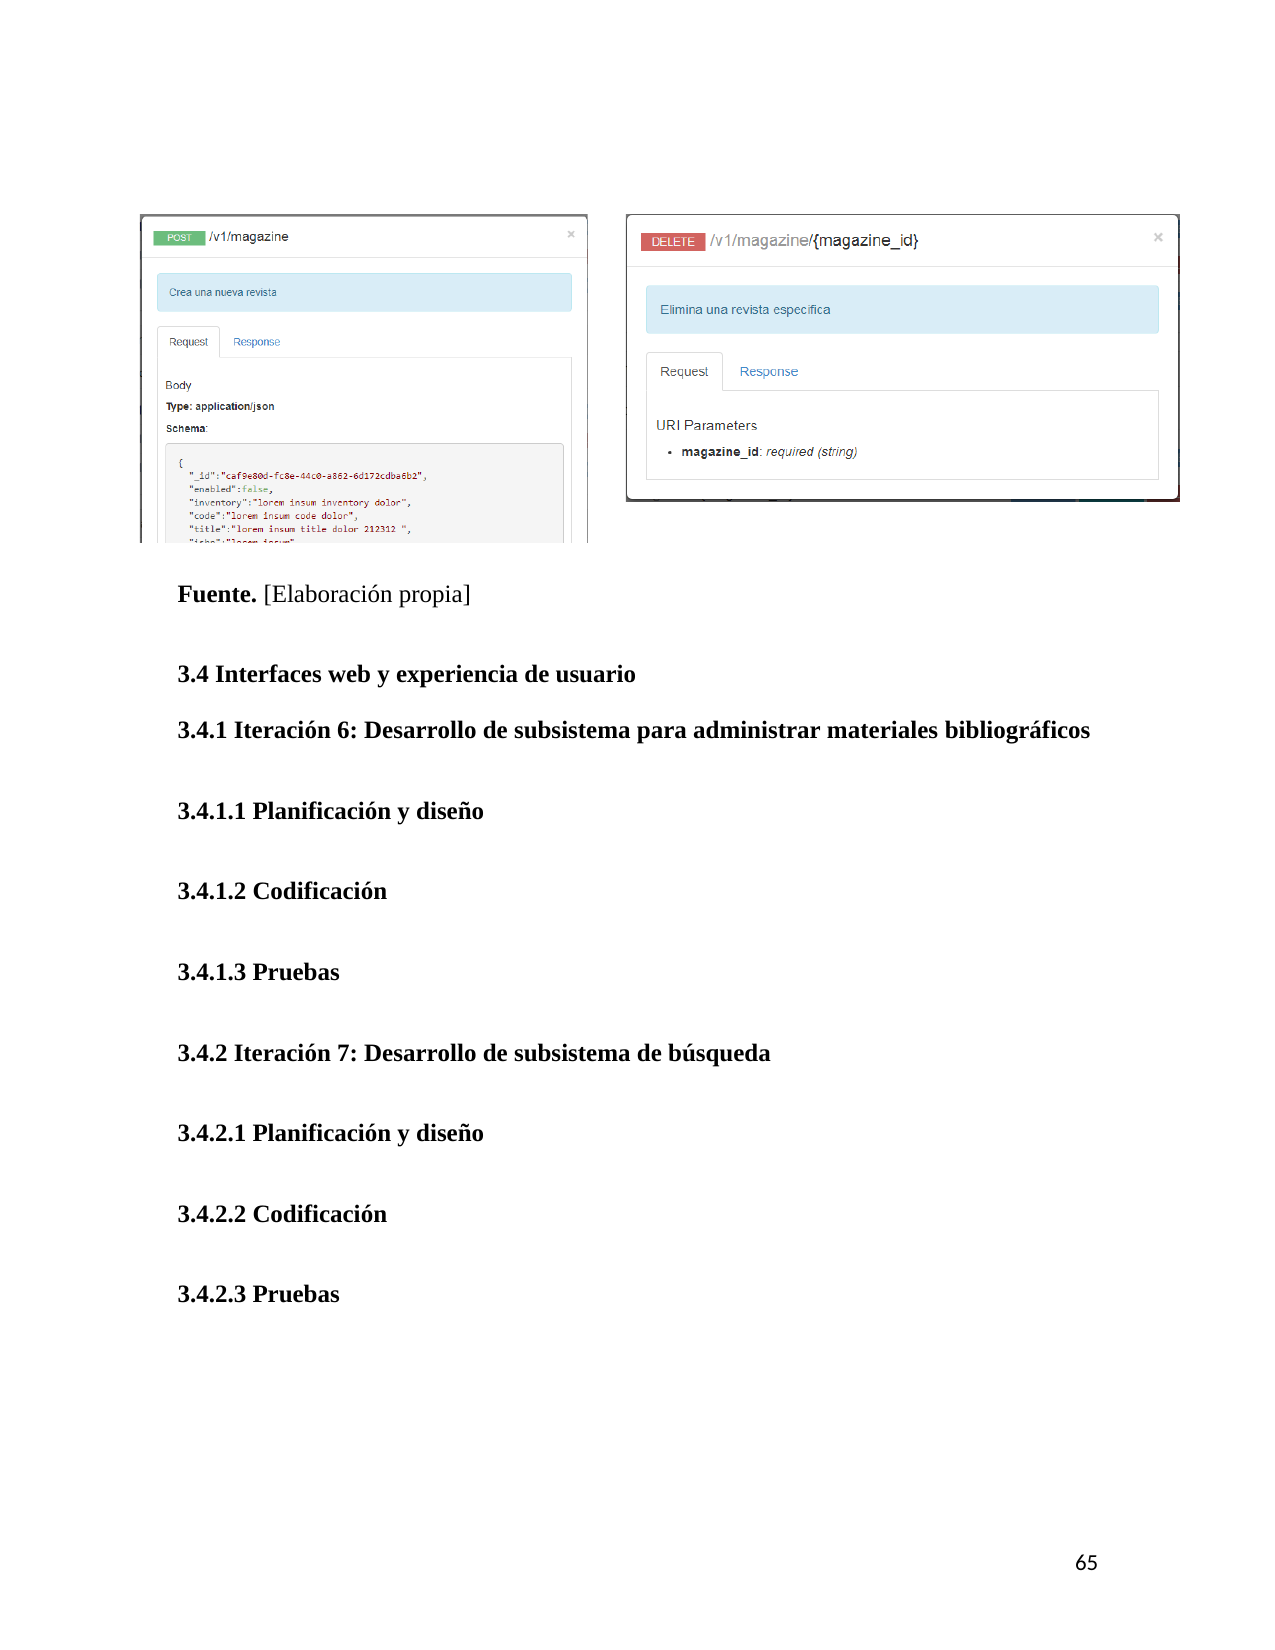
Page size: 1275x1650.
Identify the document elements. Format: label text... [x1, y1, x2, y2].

subtitle 3.4.1.1 Planificación y diseño [177, 796, 1098, 824]
subtitle 3.4.2 Iteración 7: Desarrollo de subsistema de búsqueda [177, 1038, 1098, 1066]
picture [625, 214, 1180, 502]
text 3.4.1 Iteración 6: Desarrollo de subsistema para administrar materiales bibliográficos [177, 715, 1098, 744]
subtitle 3.4 Interfaces web y experiencia de usuario [177, 659, 1098, 688]
picture [139, 214, 588, 543]
subtitle 3.4.1.2 Codificación [177, 876, 1098, 905]
subtitle 3.4.2.2 Codificación [177, 1199, 1098, 1228]
subtitle 3.4.1.3 Pruebas [177, 957, 1098, 986]
subtitle 3.4.2.3 Pruebas [177, 1279, 1098, 1308]
text Fuente. [Elaboración propia] [177, 579, 1098, 608]
subtitle 3.4.2.1 Planificación y diseño [177, 1118, 1098, 1147]
